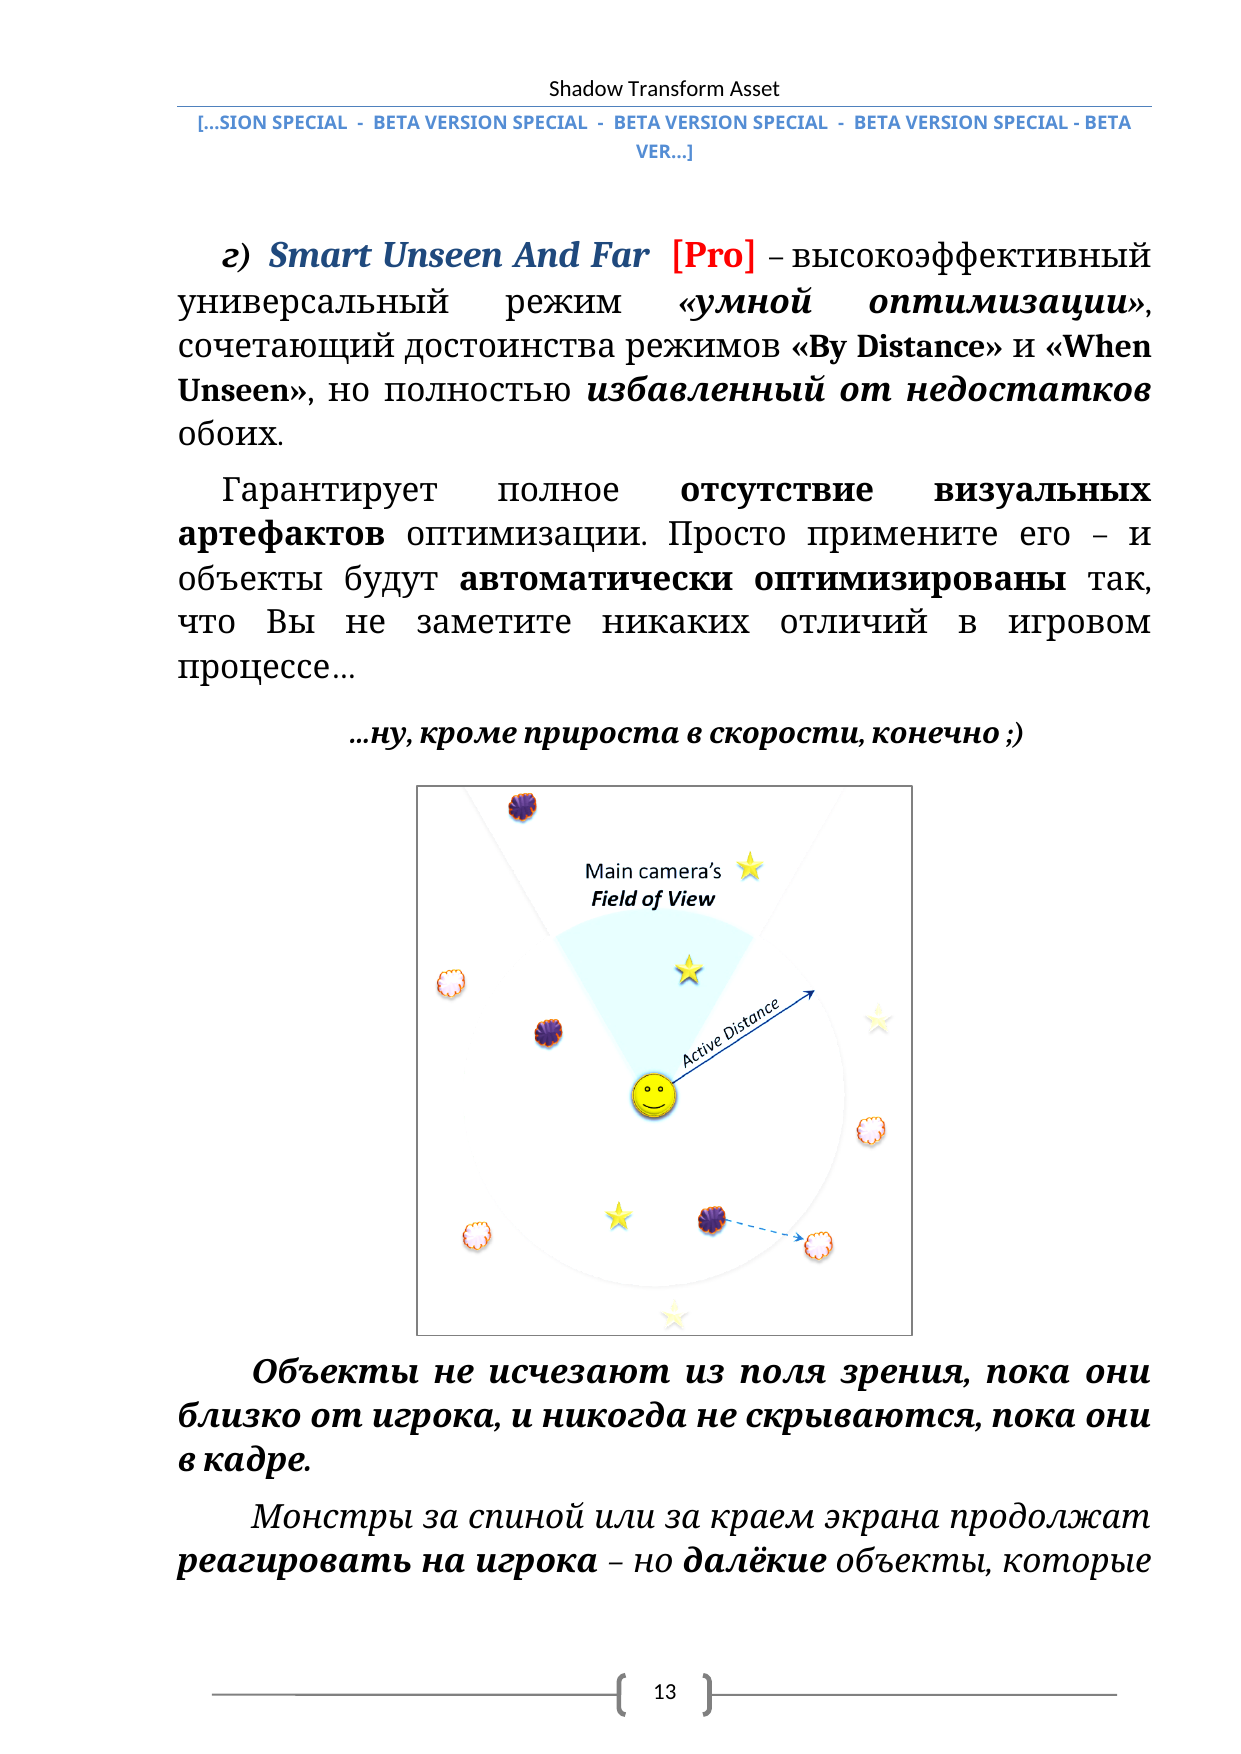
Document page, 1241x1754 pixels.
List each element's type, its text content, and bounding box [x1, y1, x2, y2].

picture [431, 787, 911, 1335]
text Гарантирует полное отсутствие визуальных артефактов оптимизации. Просто примените его – и объекты будут автоматически оптимизированы так, что Вы не заметите никаких отличий в игровом процессе… [177, 472, 1152, 686]
text г) Smart Unseen And Far [Pro] – высокоэффективный универсальный режим «умной оптимизации», сочетающий достоинства режимов «By Distance» и «When Unseen», но полностью избавленный от недостатков обоих. [177, 234, 1152, 453]
text …ну, кроме прироста в скорости, конечно ;) [177, 717, 1152, 751]
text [177, 1498, 1152, 1580]
text Объекты не исчезают из поля зрения, пока они близко от игрока, и никогда не скрываются, пока они в кадре. [177, 1353, 1152, 1480]
